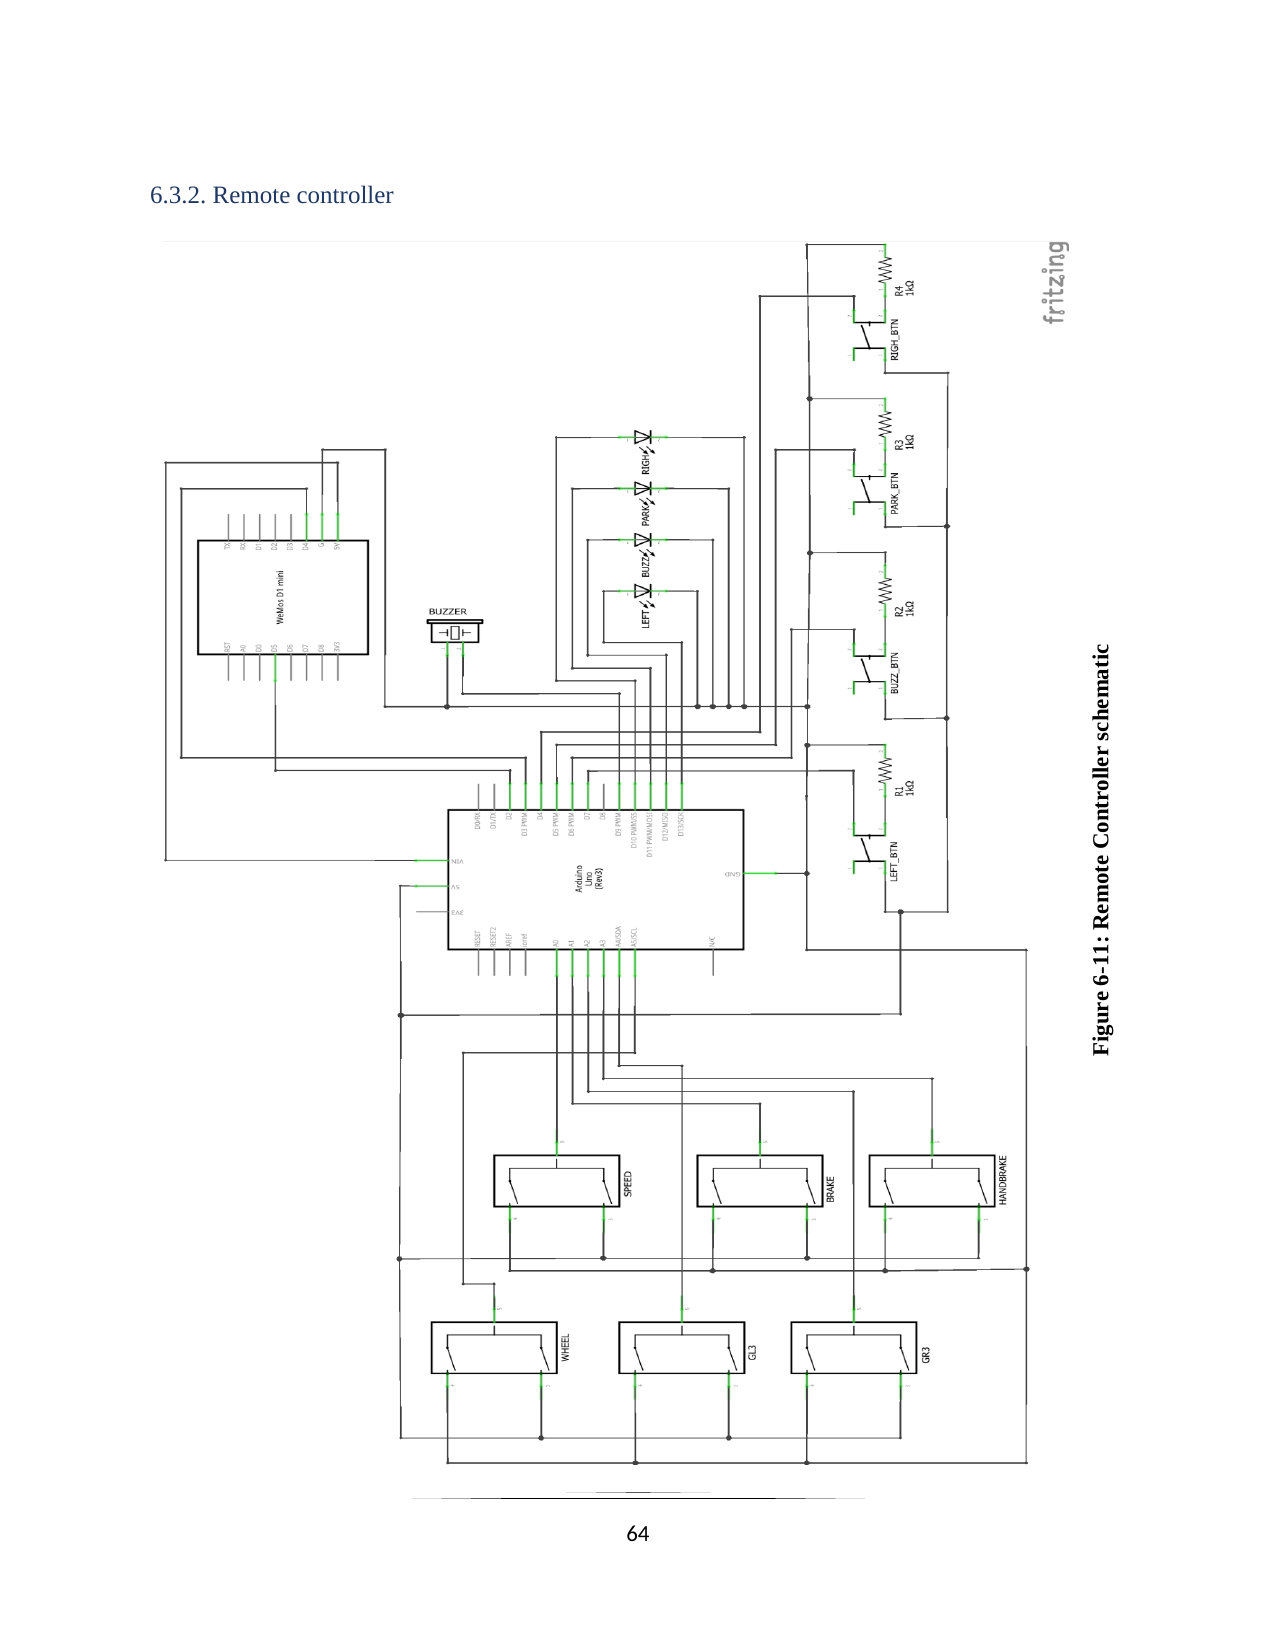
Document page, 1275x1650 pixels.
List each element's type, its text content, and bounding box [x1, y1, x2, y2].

table_header [151, 237, 1074, 1464]
subtitle 6.3.2. Remote controller [150, 181, 1125, 209]
picture [163, 242, 1069, 1464]
table_header Figure 6-11: Remote Controller schematic [1076, 237, 1124, 1464]
